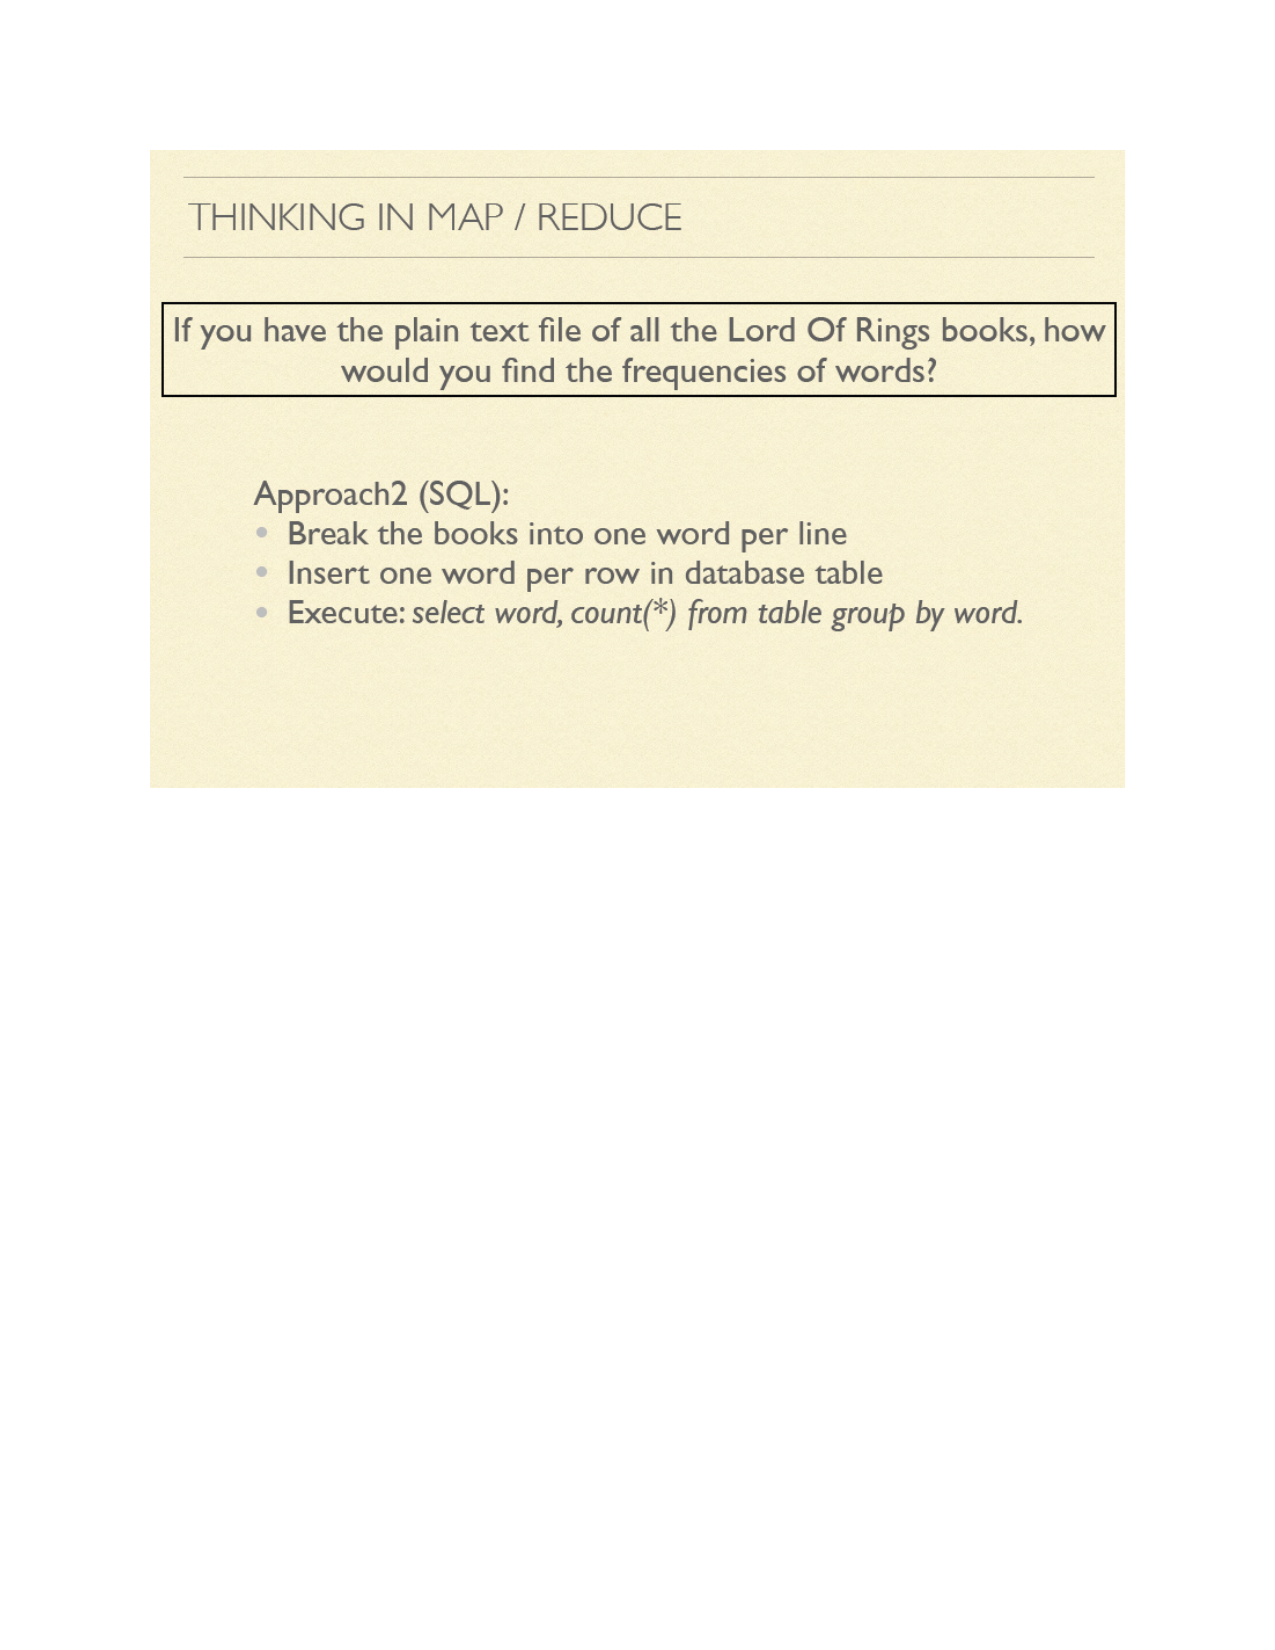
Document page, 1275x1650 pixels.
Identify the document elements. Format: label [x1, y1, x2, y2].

picture [150, 150, 1125, 788]
